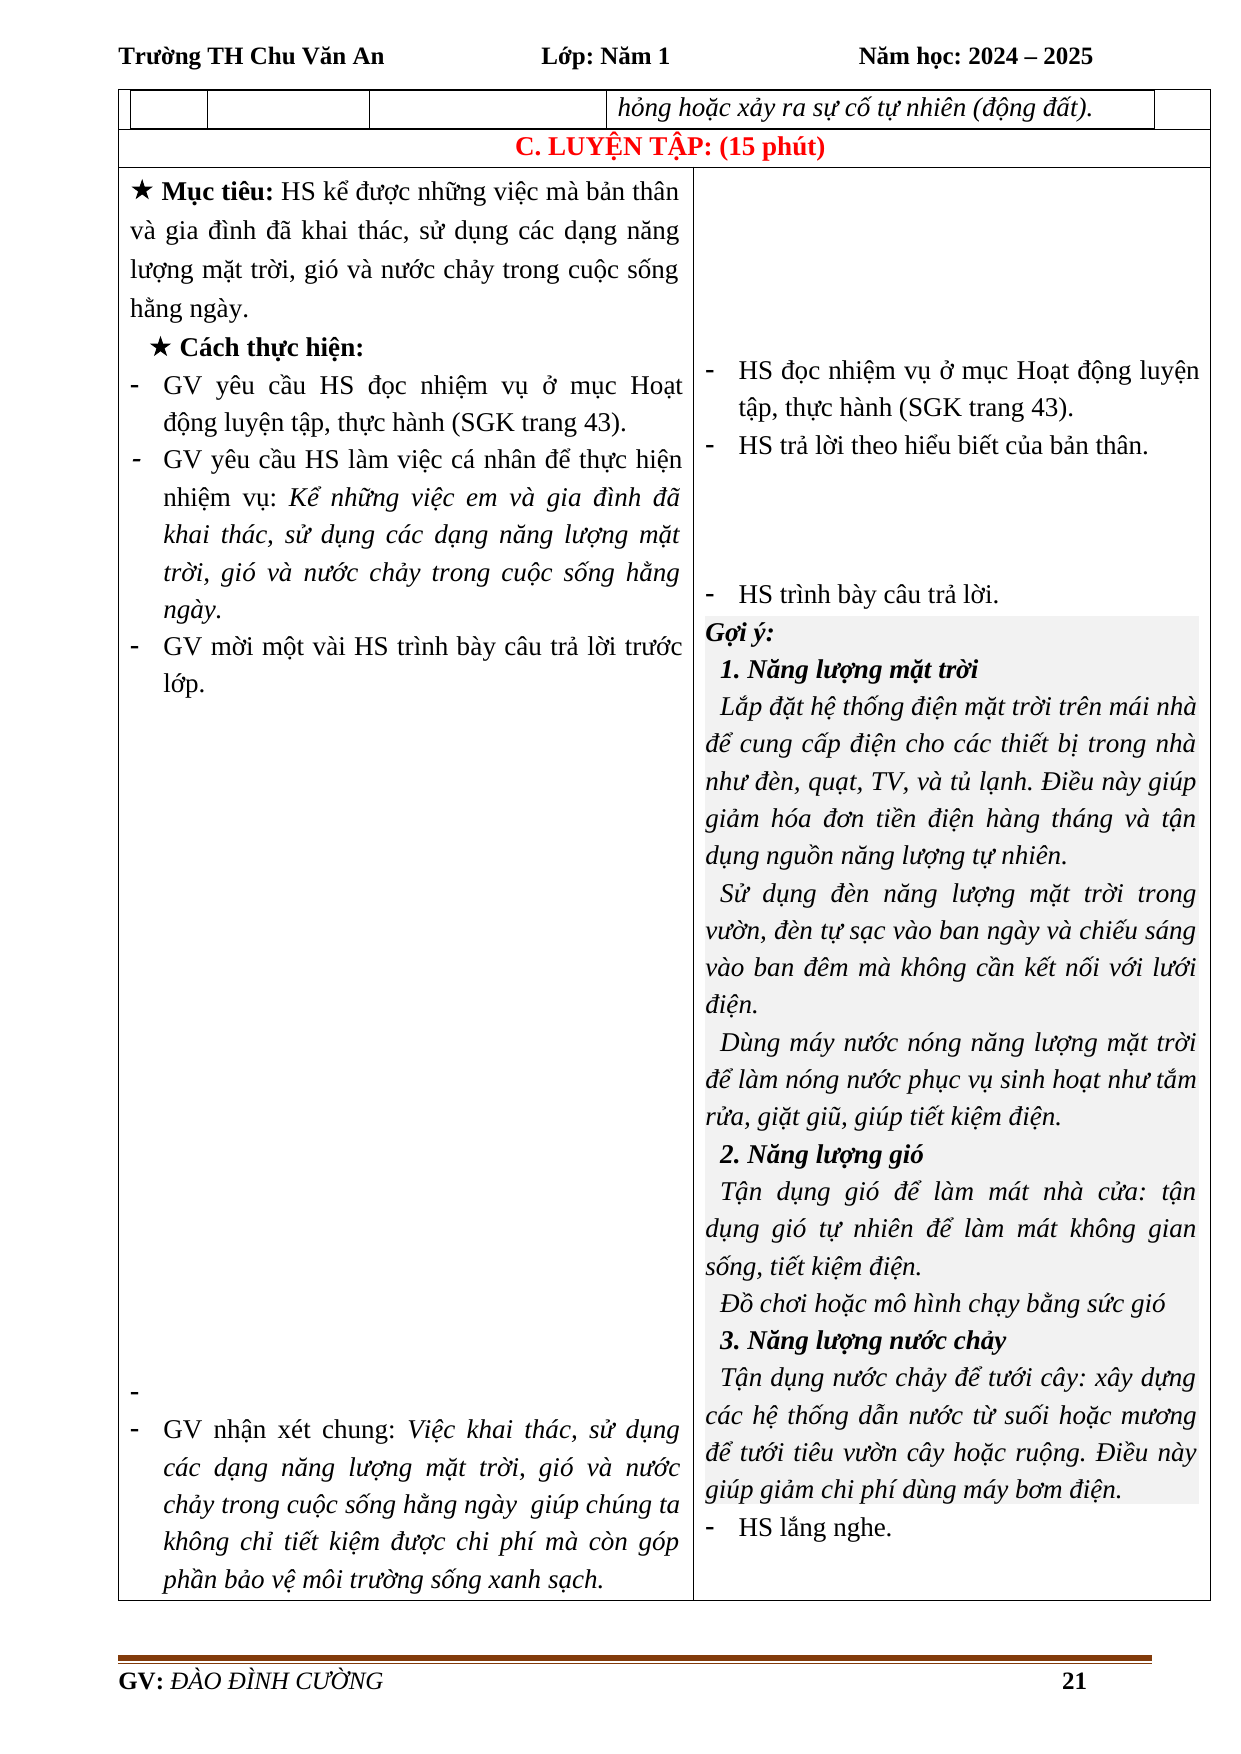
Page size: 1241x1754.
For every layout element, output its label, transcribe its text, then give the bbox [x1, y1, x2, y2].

table_cell Mục tiêu: HS kể được những việc mà bản thân và gia đình đã khai thác, sử dụng các dạng năng lượng mặt trời, gió và nước chảy trong cuộc sống hằng ngày. Cách thực hiện: GV yêu cầu HS đọc nhiệm vụ ở mục Hoạt động luyện tập, thực hành (SGK trang 43). GV yêu cầu HS làm việc cá nhân để thực hiện nhiệm vụ: Kể những việc em và gia đình đã khai thác, sử dụng các dạng năng lượng mặt trời, gió và nước chảy trong cuộc sống hằng ngày. GV mời một vài HS trình bày câu trả lời trước lớp. GV nhận xét chung: Việc khai thác, sử dụng các dạng năng lượng mặt trời, gió và nước chảy trong cuộc sống hằng ngày giúp chúng ta không chỉ tiết kiệm được chi phí mà còn góp phần bảo vệ môi trường sống xanh sạch. [119, 168, 693, 1600]
table_cell [607, 91, 1154, 128]
table_cell [208, 91, 369, 128]
table_cell [131, 91, 207, 128]
table_cell [119, 90, 130, 129]
table_cell [1155, 90, 1210, 129]
table_cell C. LUYỆN TẬP: (15 phút) [119, 130, 1210, 167]
table_cell HS đọc nhiệm vụ ở mục Hoạt động luyện tập, thực hành (SGK trang 43). HS trả lời theo hiểu biết của bản thân. HS trình bày câu trả lời. Gợi ý: 1. Năng lượng mặt trời Lắp đặt hệ thống điện mặt trời trên mái nhà để cung cấp điện cho các thiết bị trong nhà như đèn, quạt, TV, và tủ lạnh. Điều này giúp giảm hóa đơn tiền điện hàng tháng và tận dụng nguồn năng lượng tự nhiên. Sử dụng đèn năng lượng mặt trời trong vườn, đèn tự sạc vào ban ngày và chiếu sáng vào ban đêm mà không cần kết nối với lưới điện. Dùng máy nước nóng năng lượng mặt trời để làm nóng nước phục vụ sinh hoạt như tắm rửa, giặt giũ, giúp tiết kiệm điện. 2. Năng lượng gió Tận dụng gió để làm mát nhà cửa: tận dụng gió tự nhiên để làm mát không gian sống, tiết kiệm điện. Đồ chơi hoặc mô hình chạy bằng sức gió 3. Năng lượng nước chảy Tận dụng nước chảy để tưới cây: xây dựng các hệ thống dẫn nước từ suối hoặc mương để tưới tiêu vườn cây hoặc ruộng. Điều này giúp giảm chi phí dùng máy bơm điện. HS lắng nghe. [694, 168, 1210, 1600]
table_cell [370, 91, 606, 128]
